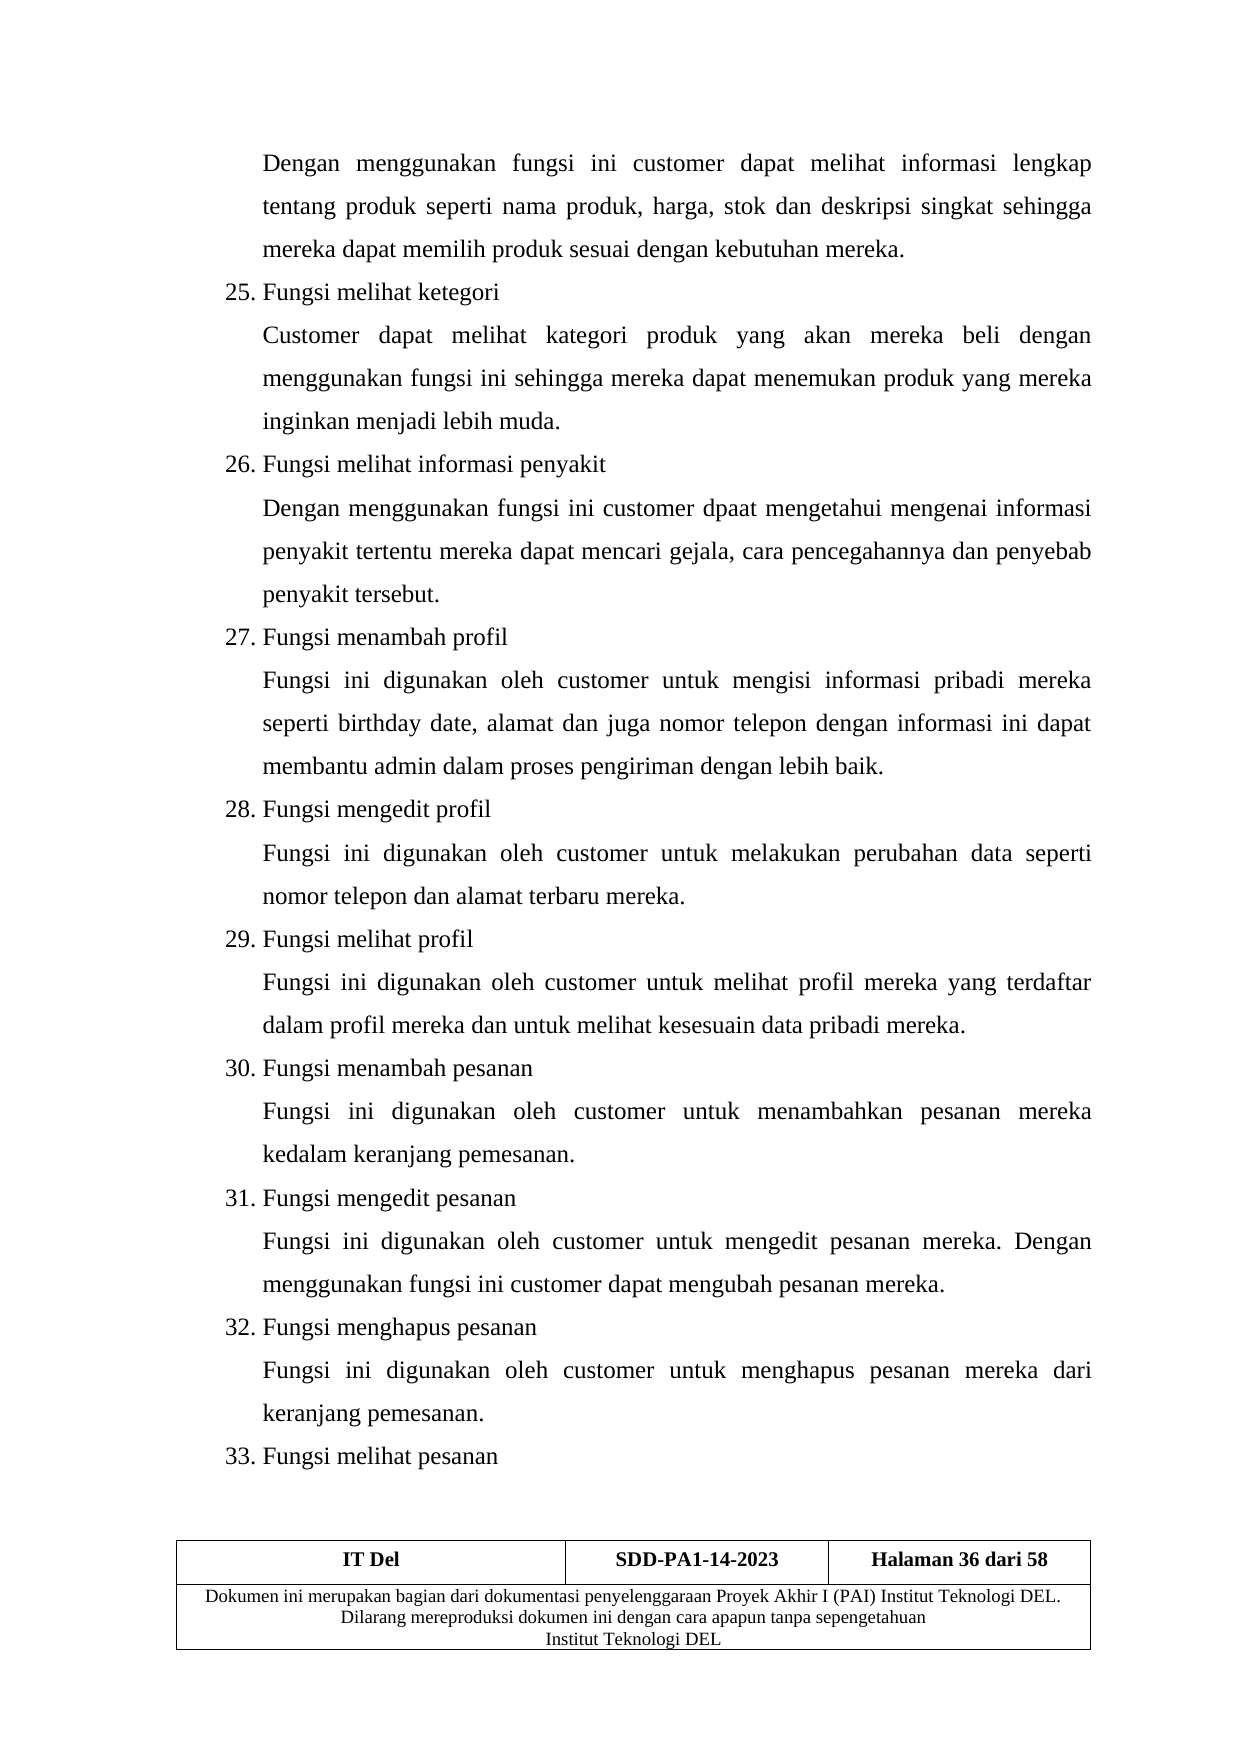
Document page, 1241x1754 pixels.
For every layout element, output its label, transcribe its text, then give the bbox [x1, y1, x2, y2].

list Fungsi melihat informasi penyakit [225, 449, 1092, 478]
list Fungsi melihat ketegori [225, 277, 1092, 306]
list Fungsi menambah profil [225, 622, 1092, 651]
text Fungsi ini digunakan oleh customer untuk mengedit pesanan mereka. Dengan menggunakan fungsi ini customer dapat mengubah pesanan mereka. [262, 1226, 1092, 1298]
list Fungsi melihat profil [225, 924, 1092, 953]
list Dengan menggunakan fungsi ini customer dpaat mengetahui mengenai informasi penyakit tertentu mereka dapat mencari gejala, cara pencegahannya dan penyebab penyakit tersebut. [262, 493, 1092, 608]
list Fungsi mengedit pesanan [225, 1183, 1092, 1211]
list Dengan menggunakan fungsi ini customer dapat melihat informasi lengkap tentang produk seperti nama produk, harga, stok dan deskripsi singkat sehingga mereka dapat memilih produk sesuai dengan kebutuhan mereka. [262, 148, 1092, 263]
text Fungsi ini digunakan oleh customer untuk mengisi informasi pribadi mereka seperti birthday date, alamat dan juga nomor telepon dengan informasi ini dapat membantu admin dalam proses pengiriman dengan lebih baik. [262, 665, 1092, 780]
list Fungsi mengedit profil [225, 794, 1092, 823]
text Fungsi ini digunakan oleh customer untuk menambahkan pesanan mereka kedalam keranjang pemesanan. [262, 1096, 1092, 1168]
list Fungsi menambah pesanan [225, 1053, 1092, 1082]
list Customer dapat melihat kategori produk yang akan mereka beli dengan menggunakan fungsi ini sehingga mereka dapat menemukan produk yang mereka inginkan menjadi lebih muda. [262, 320, 1092, 435]
text Fungsi ini digunakan oleh customer untuk menghapus pesanan mereka dari keranjang pemesanan. [262, 1355, 1092, 1427]
text Fungsi ini digunakan oleh customer untuk melihat profil mereka yang terdaftar dalam profil mereka dan untuk melihat kesesuain data pribadi mereka. [262, 967, 1092, 1039]
list Fungsi melihat pesanan [225, 1441, 1092, 1470]
list Fungsi menghapus pesanan [225, 1312, 1092, 1341]
text Fungsi ini digunakan oleh customer untuk melakukan perubahan data seperti nomor telepon dan alamat terbaru mereka. [262, 838, 1092, 909]
